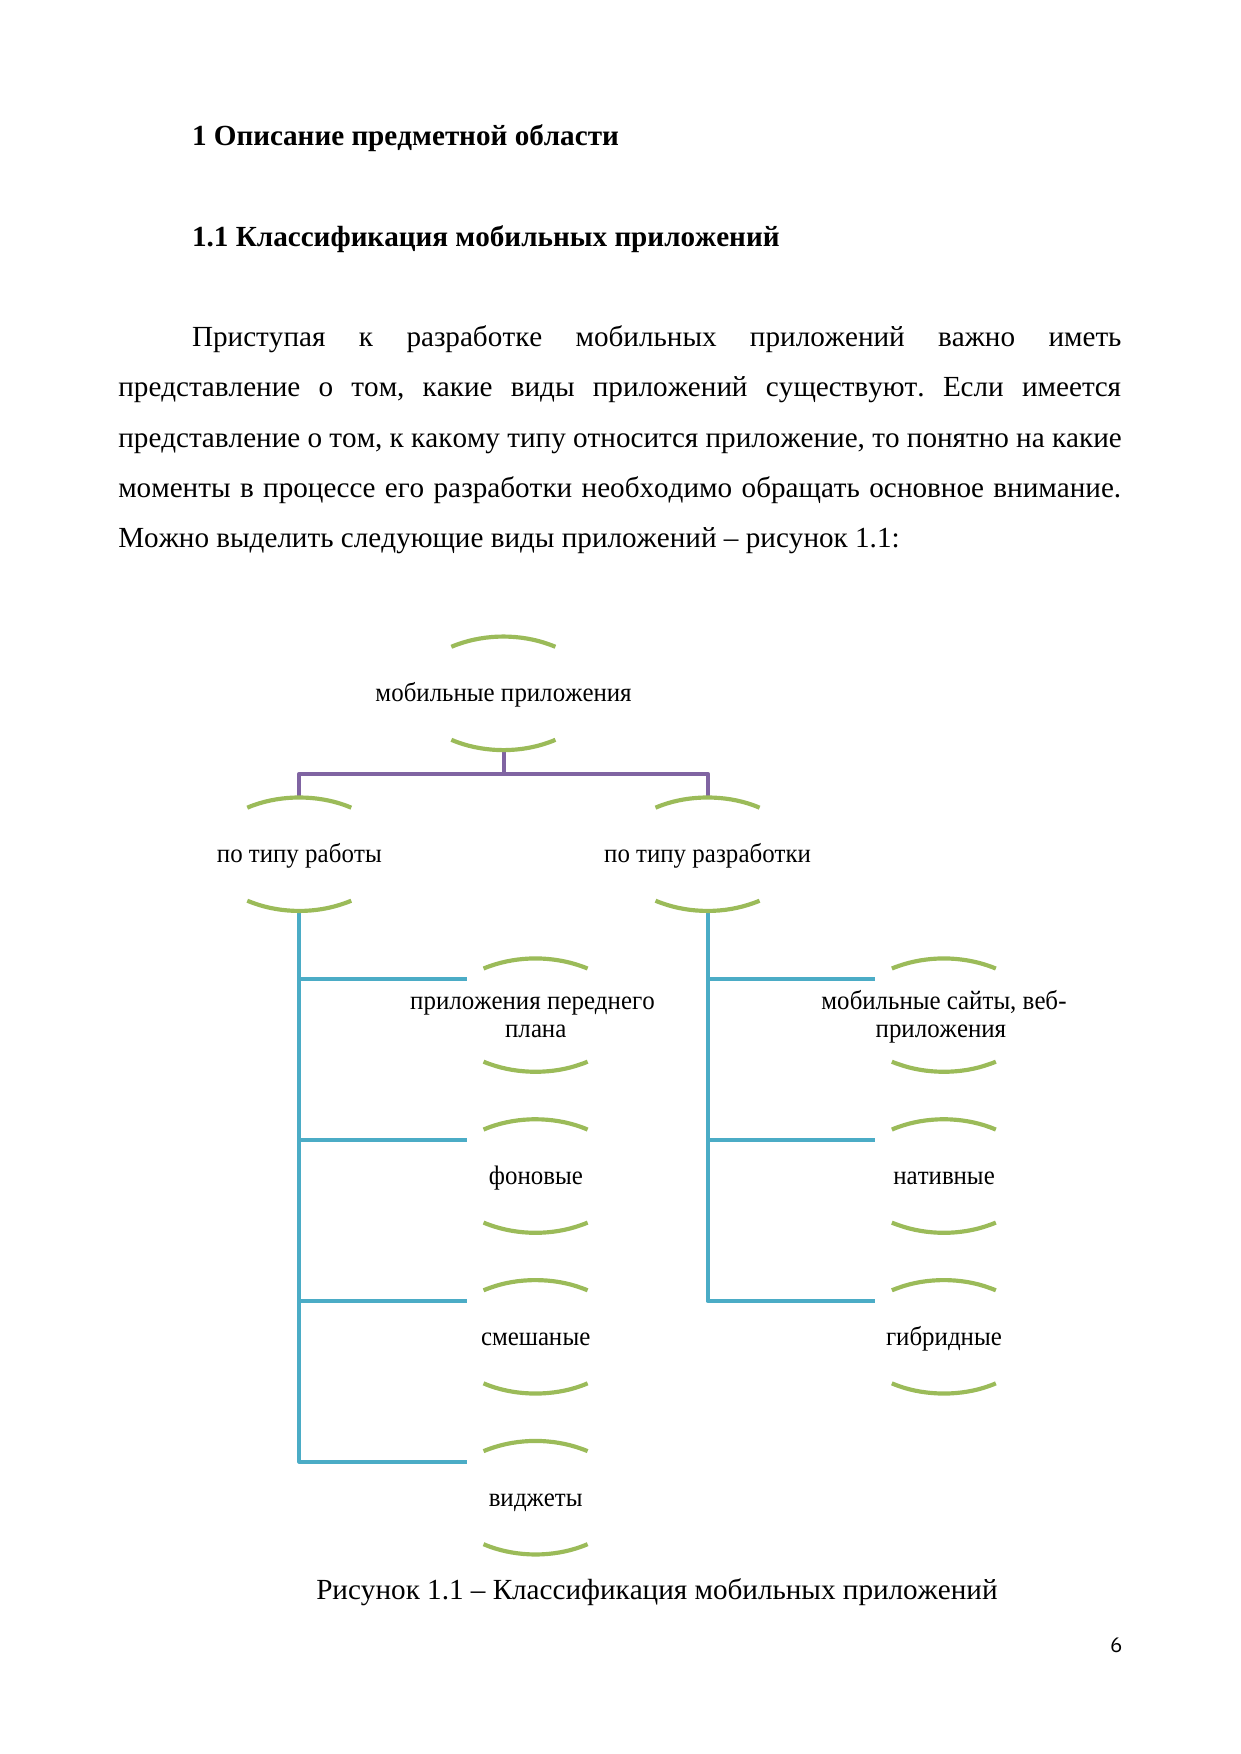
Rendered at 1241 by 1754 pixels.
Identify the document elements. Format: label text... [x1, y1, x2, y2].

text 1.1 Классификация мобильных приложений [118, 219, 1122, 252]
text Рисунок 1.1 – Классификация мобильных приложений [118, 1572, 1122, 1606]
text 1 Описание предметной области [118, 118, 1122, 152]
text Приступая к разработке мобильных приложений важно иметь представление о том, какие виды приложений существуют. Если имеется представление о том, к какому типу относится приложение, то понятно на какие моменты в процессе его разработки необходимо обращать основное внимание. Можно выделить следующие виды приложений – рисунок 1.1: [118, 319, 1122, 554]
